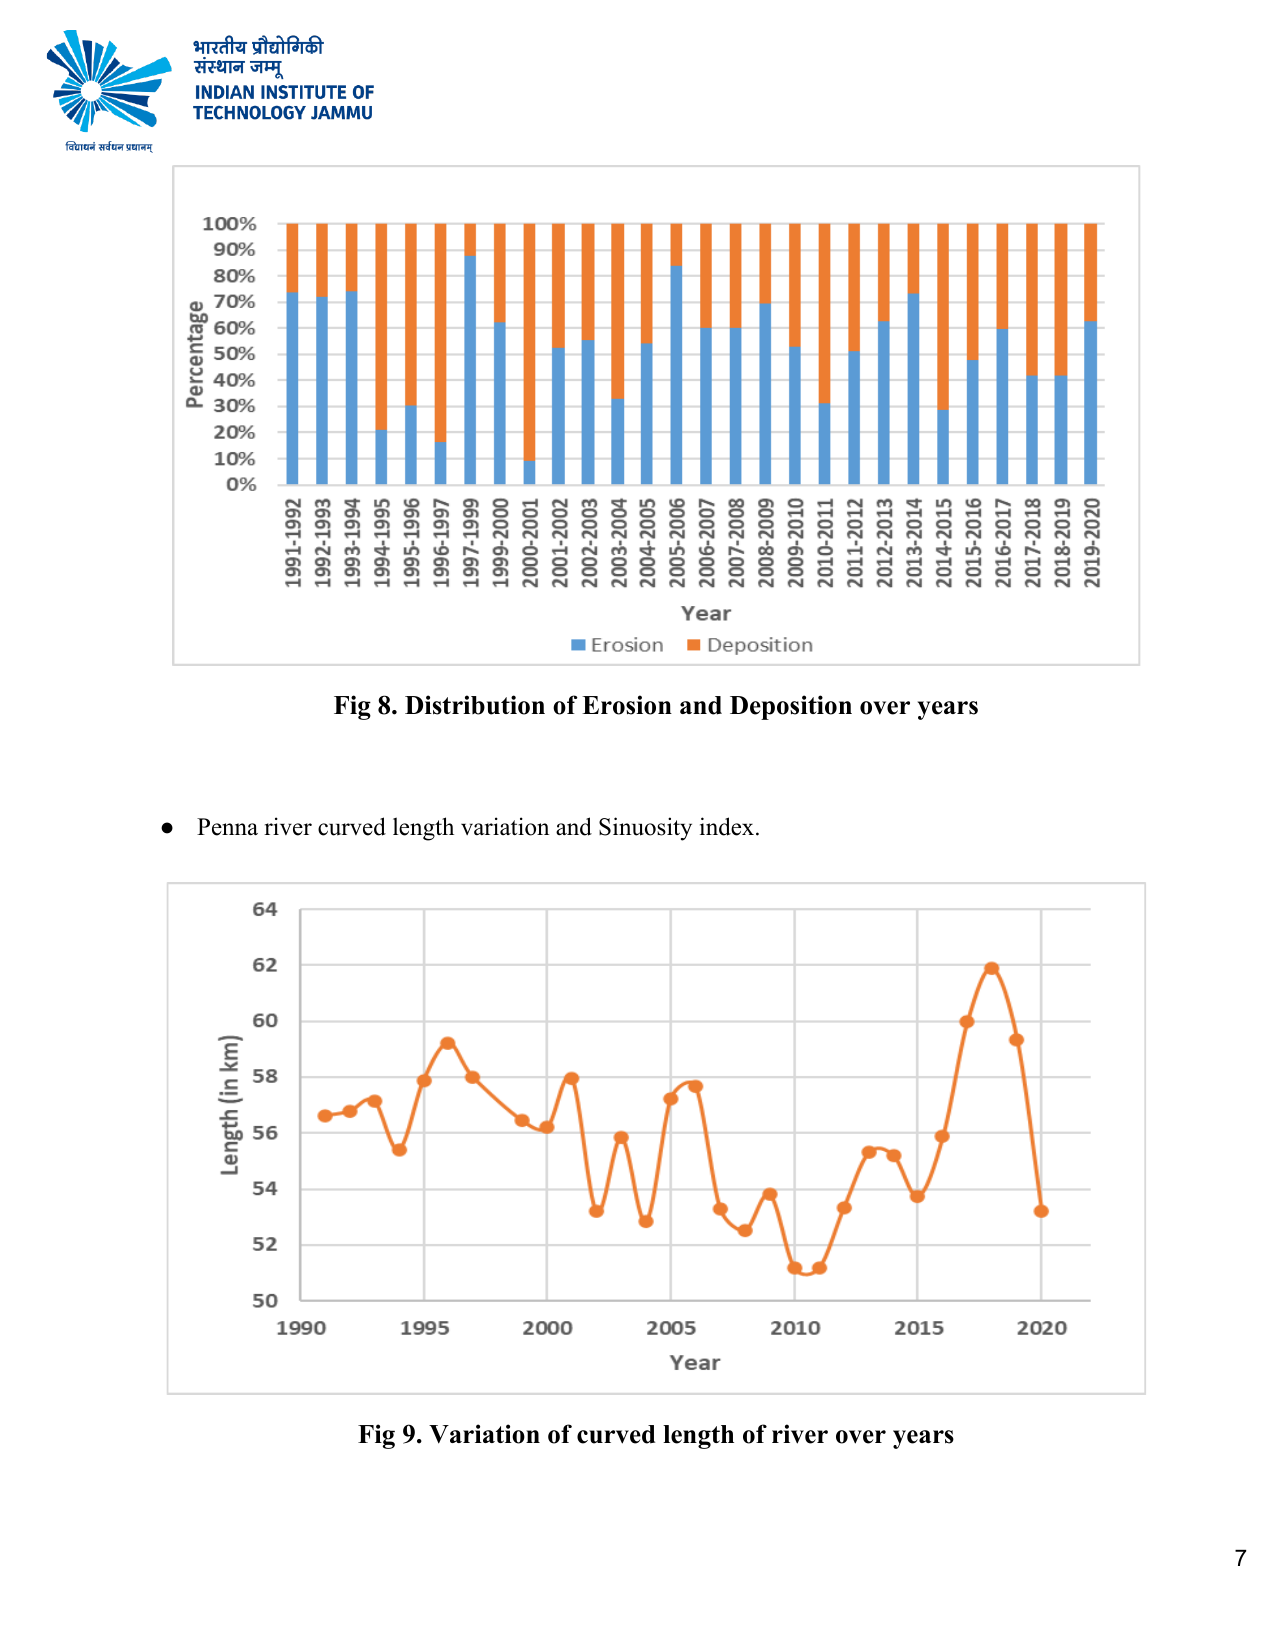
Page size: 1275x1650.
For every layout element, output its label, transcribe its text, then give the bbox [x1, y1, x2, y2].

text Fig 8. Distribution of Erosion and Deposition over years [113, 682, 1199, 720]
text Fig 9. Variation of curved length of river over years [113, 1411, 1199, 1458]
list Penna river curved length variation and Sinuosity index. [151, 805, 1199, 849]
picture [166, 882, 1147, 1395]
picture [46, 30, 374, 153]
picture [172, 165, 1141, 666]
